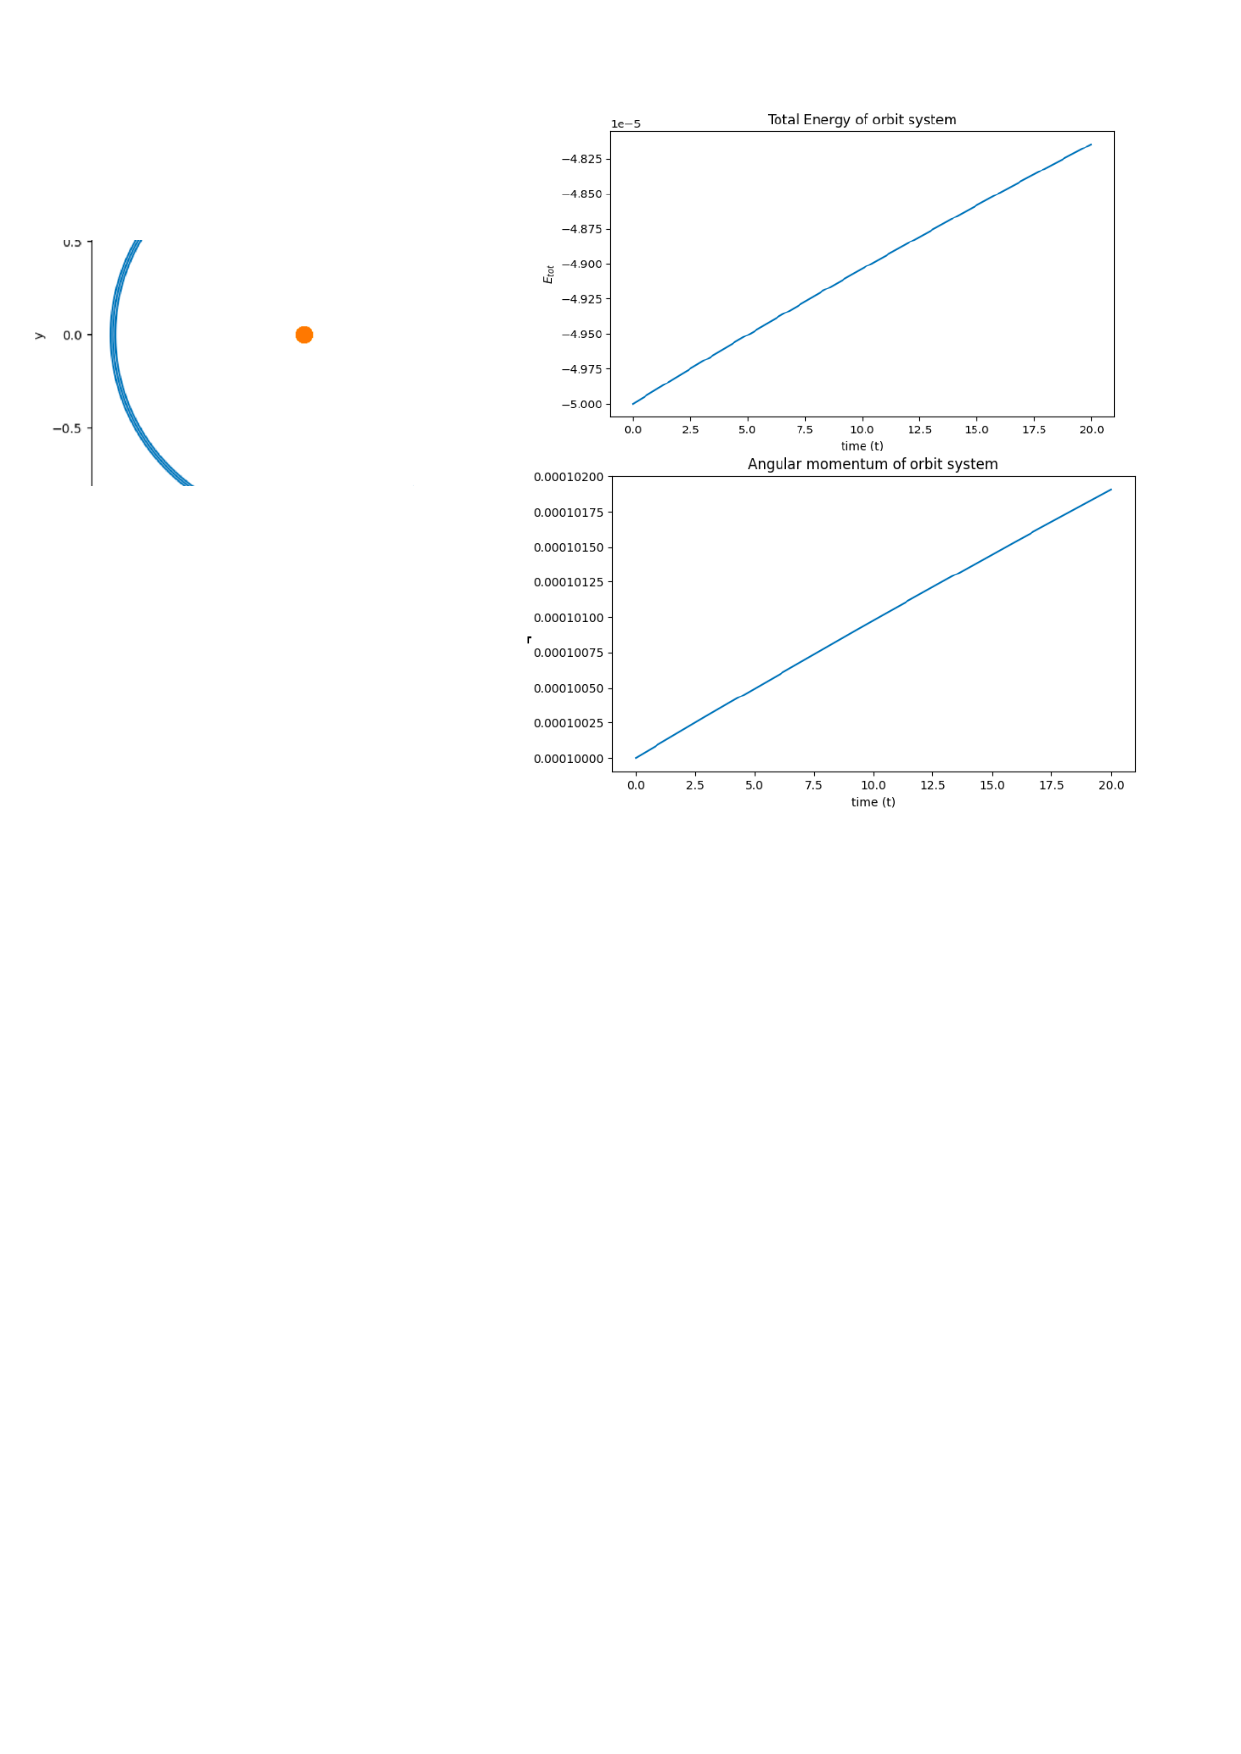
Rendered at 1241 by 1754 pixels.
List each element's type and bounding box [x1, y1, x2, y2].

picture [26, 240, 415, 486]
picture [531, 453, 1154, 817]
picture [536, 101, 1150, 451]
